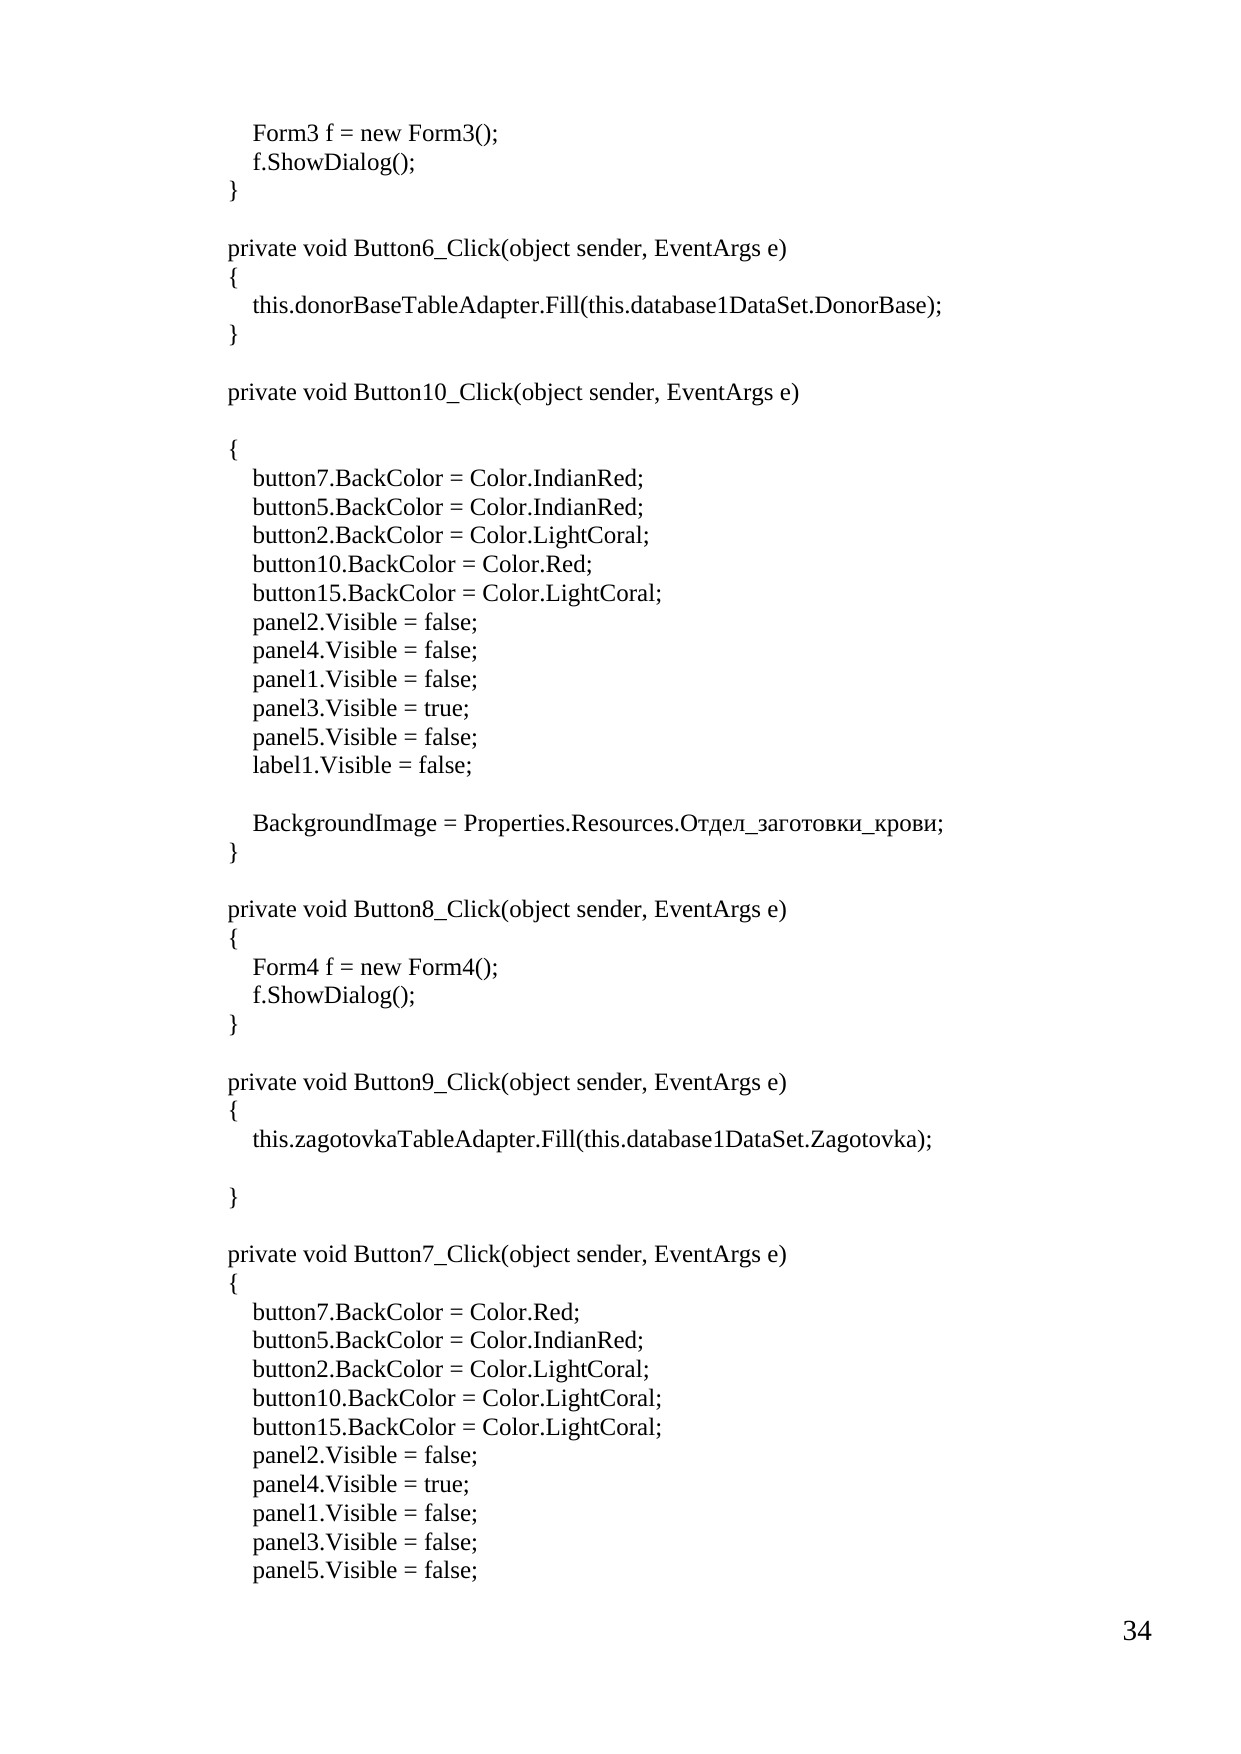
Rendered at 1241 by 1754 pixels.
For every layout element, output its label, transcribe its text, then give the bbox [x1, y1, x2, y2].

text private void Button6_Click(object sender, EventArgs e) [177, 233, 1152, 262]
text { [177, 1096, 1152, 1124]
text { [177, 1268, 1152, 1297]
text button7.BackColor = Color.Red; [177, 1297, 1152, 1326]
text button2.BackColor = Color.LightCoral; [177, 521, 1152, 549]
text panel5.Visible = false; [177, 722, 1152, 751]
text panel5.Visible = false; [177, 1556, 1152, 1584]
text panel2.Visible = false; [177, 1441, 1152, 1469]
text button5.BackColor = Color.IndianRed; [177, 492, 1152, 521]
text panel3.Visible = true; [177, 693, 1152, 722]
text button10.BackColor = Color.LightCoral; [177, 1383, 1152, 1412]
text BackgroundImage = Properties.Resources.Отдел_заготовки_крови; [177, 808, 1152, 837]
text { [177, 923, 1152, 952]
text } [177, 176, 1152, 204]
text button7.BackColor = Color.IndianRed; [177, 463, 1152, 492]
text } [177, 1009, 1152, 1038]
text panel1.Visible = false; [177, 1498, 1152, 1527]
text panel4.Visible = true; [177, 1469, 1152, 1498]
text f.ShowDialog(); [177, 981, 1152, 1009]
text button2.BackColor = Color.LightCoral; [177, 1354, 1152, 1383]
text private void Button9_Click(object sender, EventArgs e) [177, 1067, 1152, 1096]
text button15.BackColor = Color.LightCoral; [177, 1412, 1152, 1441]
text label1.Visible = false; [177, 751, 1152, 779]
text private void Button7_Click(object sender, EventArgs e) [177, 1239, 1152, 1268]
text { [177, 434, 1152, 463]
text private void Button8_Click(object sender, EventArgs e) [177, 894, 1152, 923]
text panel1.Visible = false; [177, 664, 1152, 693]
text this.zagotovkaTableAdapter.Fill(this.database1DataSet.Zagotovka); [177, 1124, 1152, 1153]
text panel4.Visible = false; [177, 636, 1152, 664]
text } [177, 837, 1152, 866]
text panel2.Visible = false; [177, 607, 1152, 636]
text button15.BackColor = Color.LightCoral; [177, 578, 1152, 607]
text } [177, 319, 1152, 348]
text button5.BackColor = Color.IndianRed; [177, 1326, 1152, 1354]
text { [177, 262, 1152, 291]
text } [177, 1182, 1152, 1211]
text button10.BackColor = Color.Red; [177, 549, 1152, 578]
text f.ShowDialog(); [177, 147, 1152, 176]
text this.donorBaseTableAdapter.Fill(this.database1DataSet.DonorBase); [177, 291, 1152, 319]
text Form4 f = new Form4(); [177, 952, 1152, 981]
text private void Button10_Click(object sender, EventArgs e) [177, 377, 1152, 406]
text panel3.Visible = false; [177, 1527, 1152, 1556]
text Form3 f = new Form3(); [177, 118, 1152, 147]
